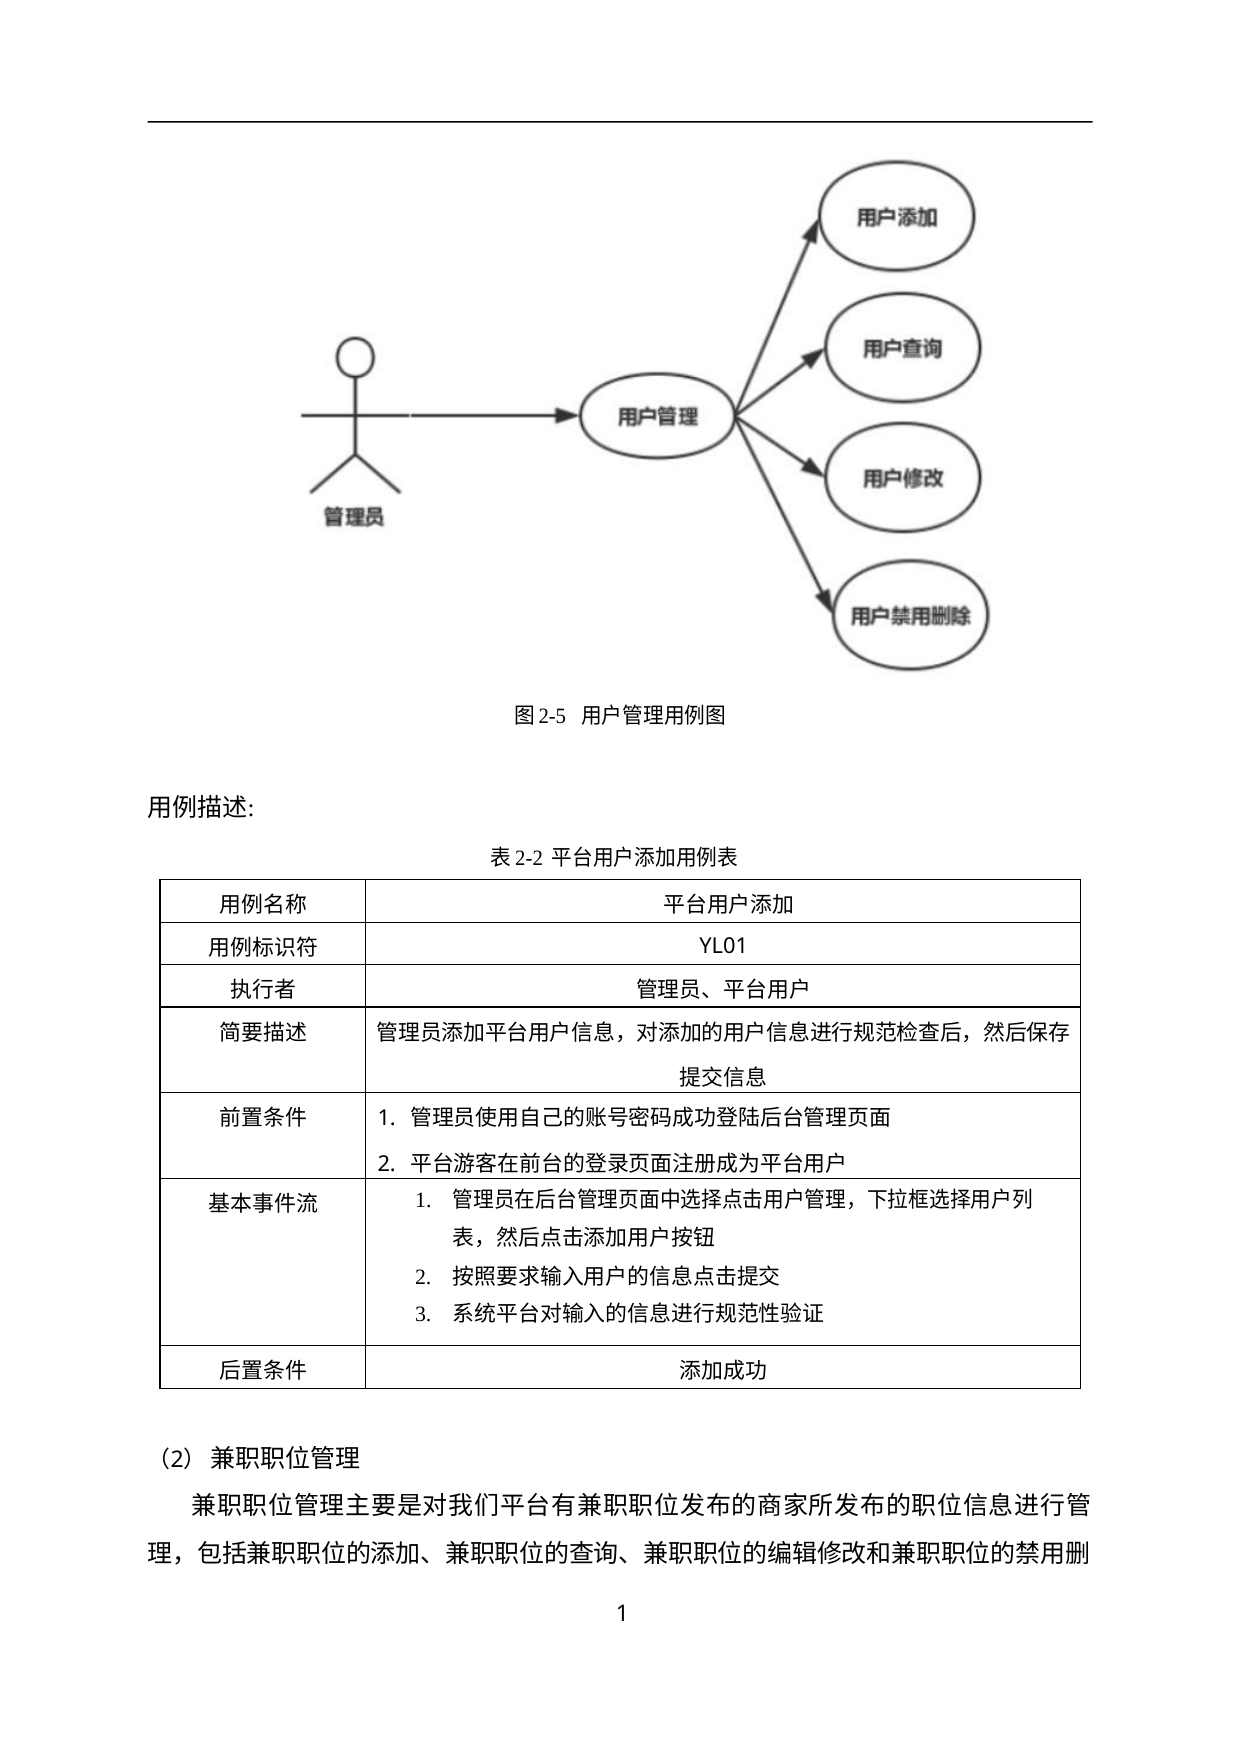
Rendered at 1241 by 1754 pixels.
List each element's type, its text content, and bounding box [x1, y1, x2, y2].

table_cell 管理员在后台管理页面中选择点击用户管理，下拉框选择用户列 表，然后点击添加用户按钮 按照要求输入用户的信息点击提交 系统平台对输入的信息进行规范性验证 [366, 1179, 1080, 1345]
table_cell 添加成功 [366, 1346, 1080, 1387]
table_cell 用例标识符 [161, 923, 365, 964]
table_cell 执行者 [161, 965, 365, 1006]
table_cell 管理员、平台用户 [366, 965, 1080, 1006]
table_cell 基本事件流 [161, 1179, 365, 1345]
text 表 2-2 平台用户添加用例表 [490, 840, 1146, 871]
table_cell 前置条件 [161, 1093, 365, 1178]
table_cell 管理员添加平台用户信息，对添加的用户信息进行规范检查后，然后保存 提交信息 [366, 1008, 1080, 1092]
list 兼职职位管理 [147, 1438, 1146, 1475]
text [147, 1485, 1093, 1570]
text 用例描述: [147, 788, 258, 824]
table_cell YL01 [366, 923, 1080, 964]
text 图 2-5 用户管理用例图 [135, 698, 1105, 730]
picture [298, 152, 992, 676]
table_cell 后置条件 [161, 1346, 365, 1387]
table_header 平台用户添加 [366, 880, 1080, 922]
table_cell 管理员使用自己的账号密码成功登陆后台管理页面 平台游客在前台的登录页面注册成为平台用户 [366, 1093, 1080, 1178]
table_header 用例名称 [161, 880, 365, 922]
table_cell 简要描述 [161, 1008, 365, 1092]
